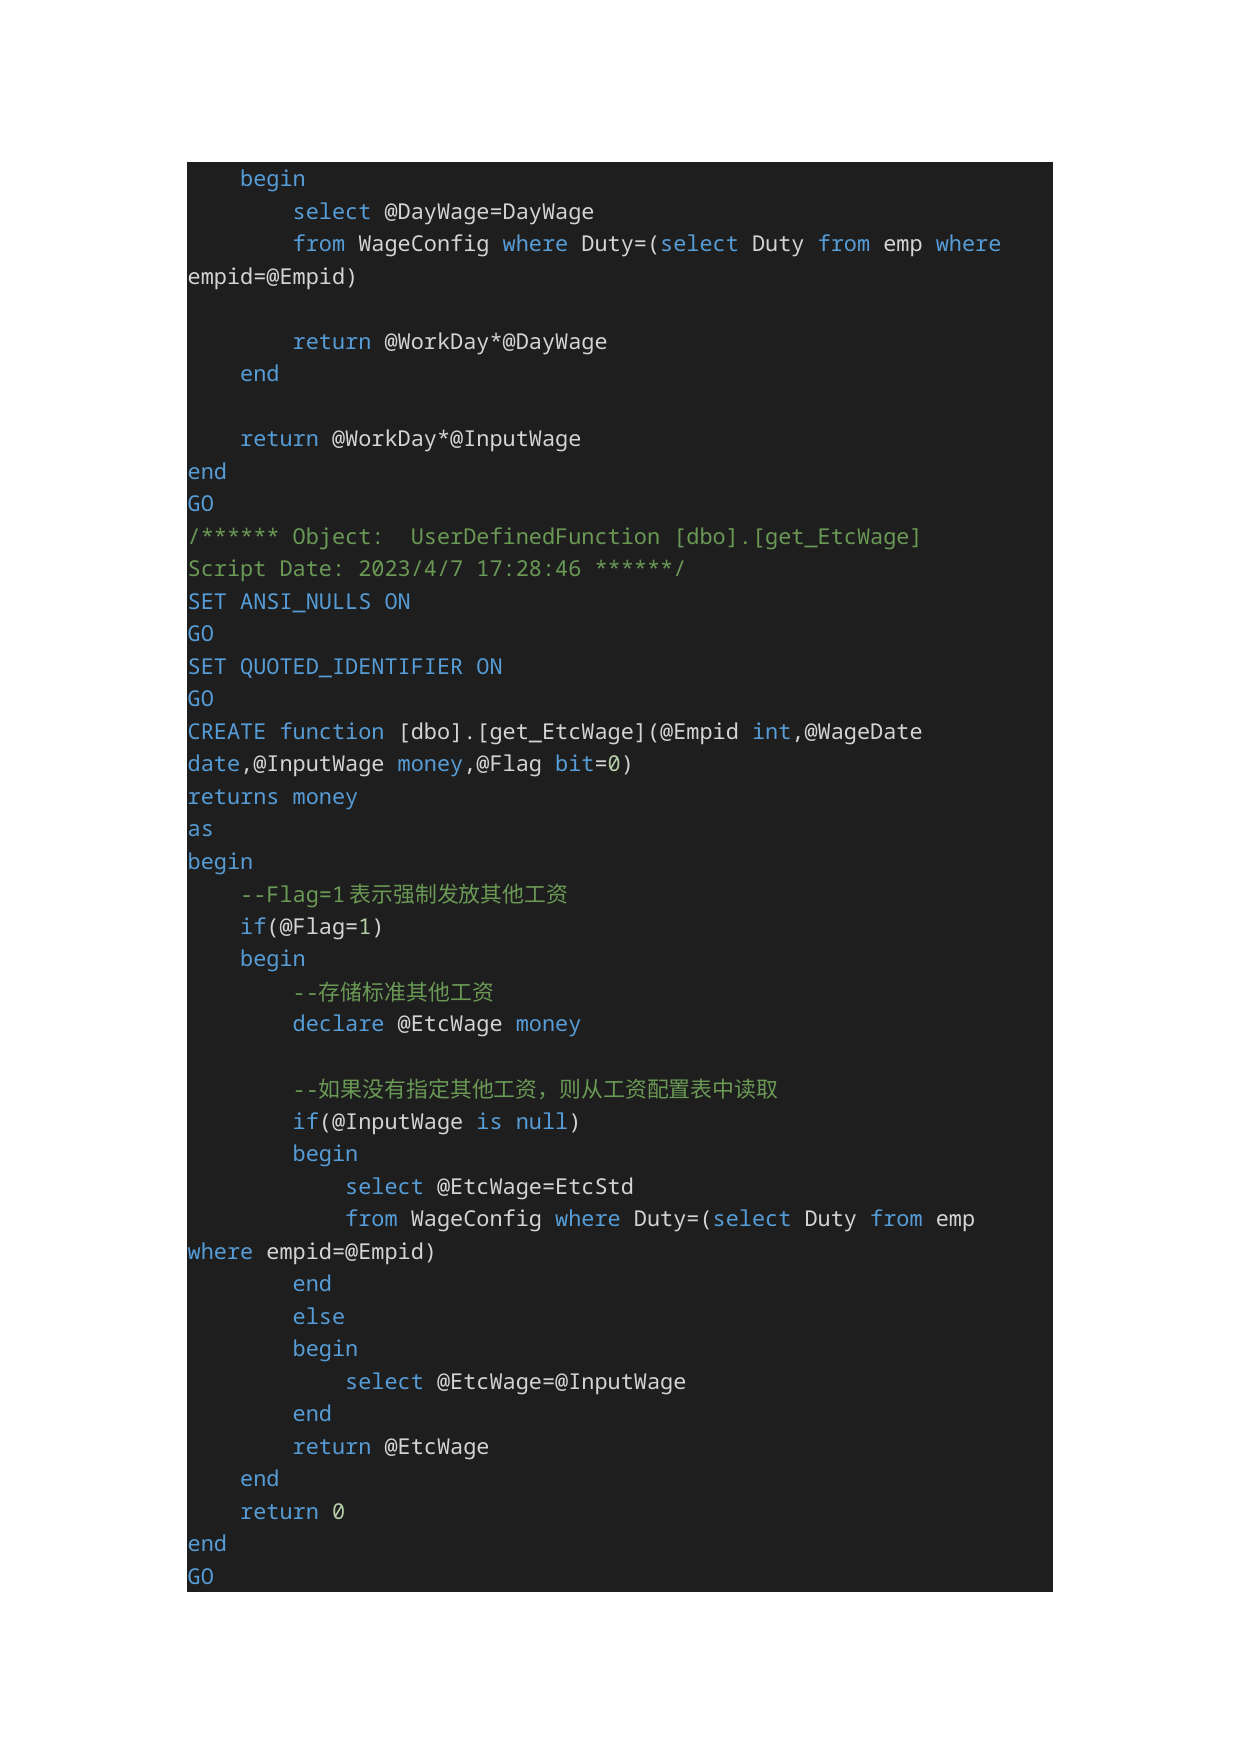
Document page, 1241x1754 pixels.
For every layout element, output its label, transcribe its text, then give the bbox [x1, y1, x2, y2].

text end [187, 1267, 1053, 1299]
text returns money [187, 779, 1053, 812]
text CREATE function [dbo].[get_EtcWage](@Empid int,@WageDate date,@InputWage money,@Flag bit=0) [187, 714, 1053, 779]
text if(@InputWage is null) [187, 1104, 1053, 1137]
text GO [187, 1559, 1053, 1592]
text begin [187, 942, 1053, 974]
text select @EtcWage=EtcStd [187, 1169, 1053, 1202]
text from WageConfig where Duty=(select Duty from emp where empid=@Empid) [187, 1202, 1053, 1267]
text SET ANSI_NULLS ON [187, 584, 1053, 617]
text return @WorkDay*@InputWage [187, 422, 1053, 454]
text declare @EtcWage money [187, 1007, 1053, 1039]
text return @EtcWage [187, 1429, 1053, 1462]
text from WageConfig where Duty=(select Duty from emp where empid=@Empid) [187, 227, 1053, 292]
text select @EtcWage=@InputWage [187, 1364, 1053, 1397]
text /****** Object: UserDefinedFunction [dbo].[get_EtcWage] Script Date: 2023/4/7 17:28:46 ******/ [187, 519, 1053, 584]
text end [187, 454, 1053, 487]
text SET QUOTED_IDENTIFIER ON [187, 649, 1053, 682]
text end [187, 1462, 1053, 1494]
text --存储标准其他工资 [187, 974, 1053, 1007]
text as [187, 812, 1053, 844]
text begin [187, 1332, 1053, 1364]
text if(@Flag=1) [187, 909, 1053, 942]
text begin [187, 844, 1053, 877]
text --如果没有指定其他工资，则从工资配置表中读取 [187, 1072, 1053, 1104]
text begin [187, 162, 1053, 194]
text return 0 [187, 1494, 1053, 1527]
text --Flag=1表示强制发放其他工资 [187, 877, 1053, 909]
text else [187, 1299, 1053, 1332]
text end [187, 357, 1053, 389]
text GO [187, 617, 1053, 649]
text GO [187, 682, 1053, 714]
text begin [187, 1137, 1053, 1169]
text end [187, 1527, 1053, 1559]
text GO [187, 487, 1053, 519]
text end [187, 1397, 1053, 1429]
text select @DayWage=DayWage [187, 194, 1053, 227]
text return @WorkDay*@DayWage [187, 324, 1053, 357]
